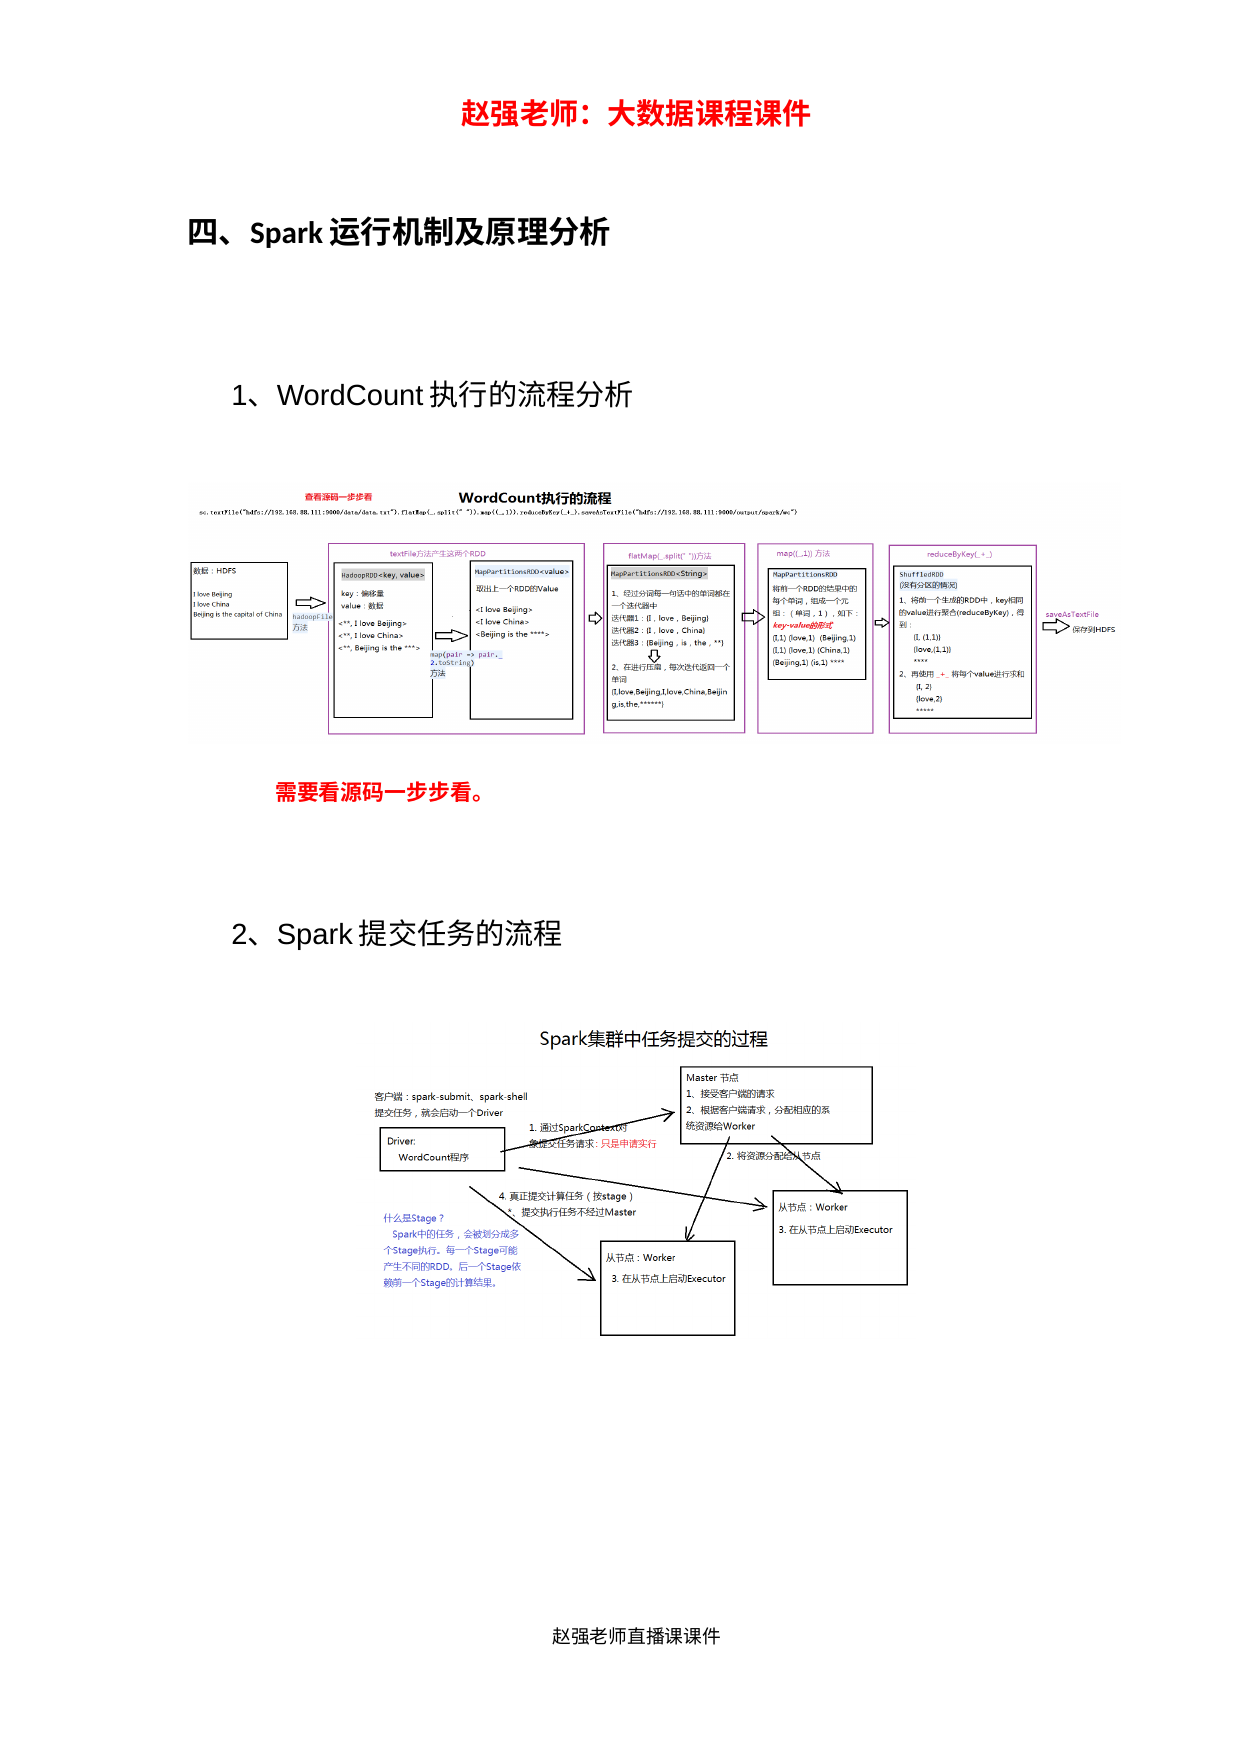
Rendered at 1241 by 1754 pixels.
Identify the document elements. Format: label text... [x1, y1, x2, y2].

text 需要看源码一步步看。 [231, 775, 1085, 807]
subtitle 1、WordCount执行的流程分析 [187, 360, 1085, 425]
picture [187, 482, 1122, 744]
picture [356, 1022, 917, 1339]
subtitle 四、Spark运行机制及原理分析 [187, 197, 1085, 262]
subtitle 2、Spark提交任务的流程 [187, 899, 1085, 964]
